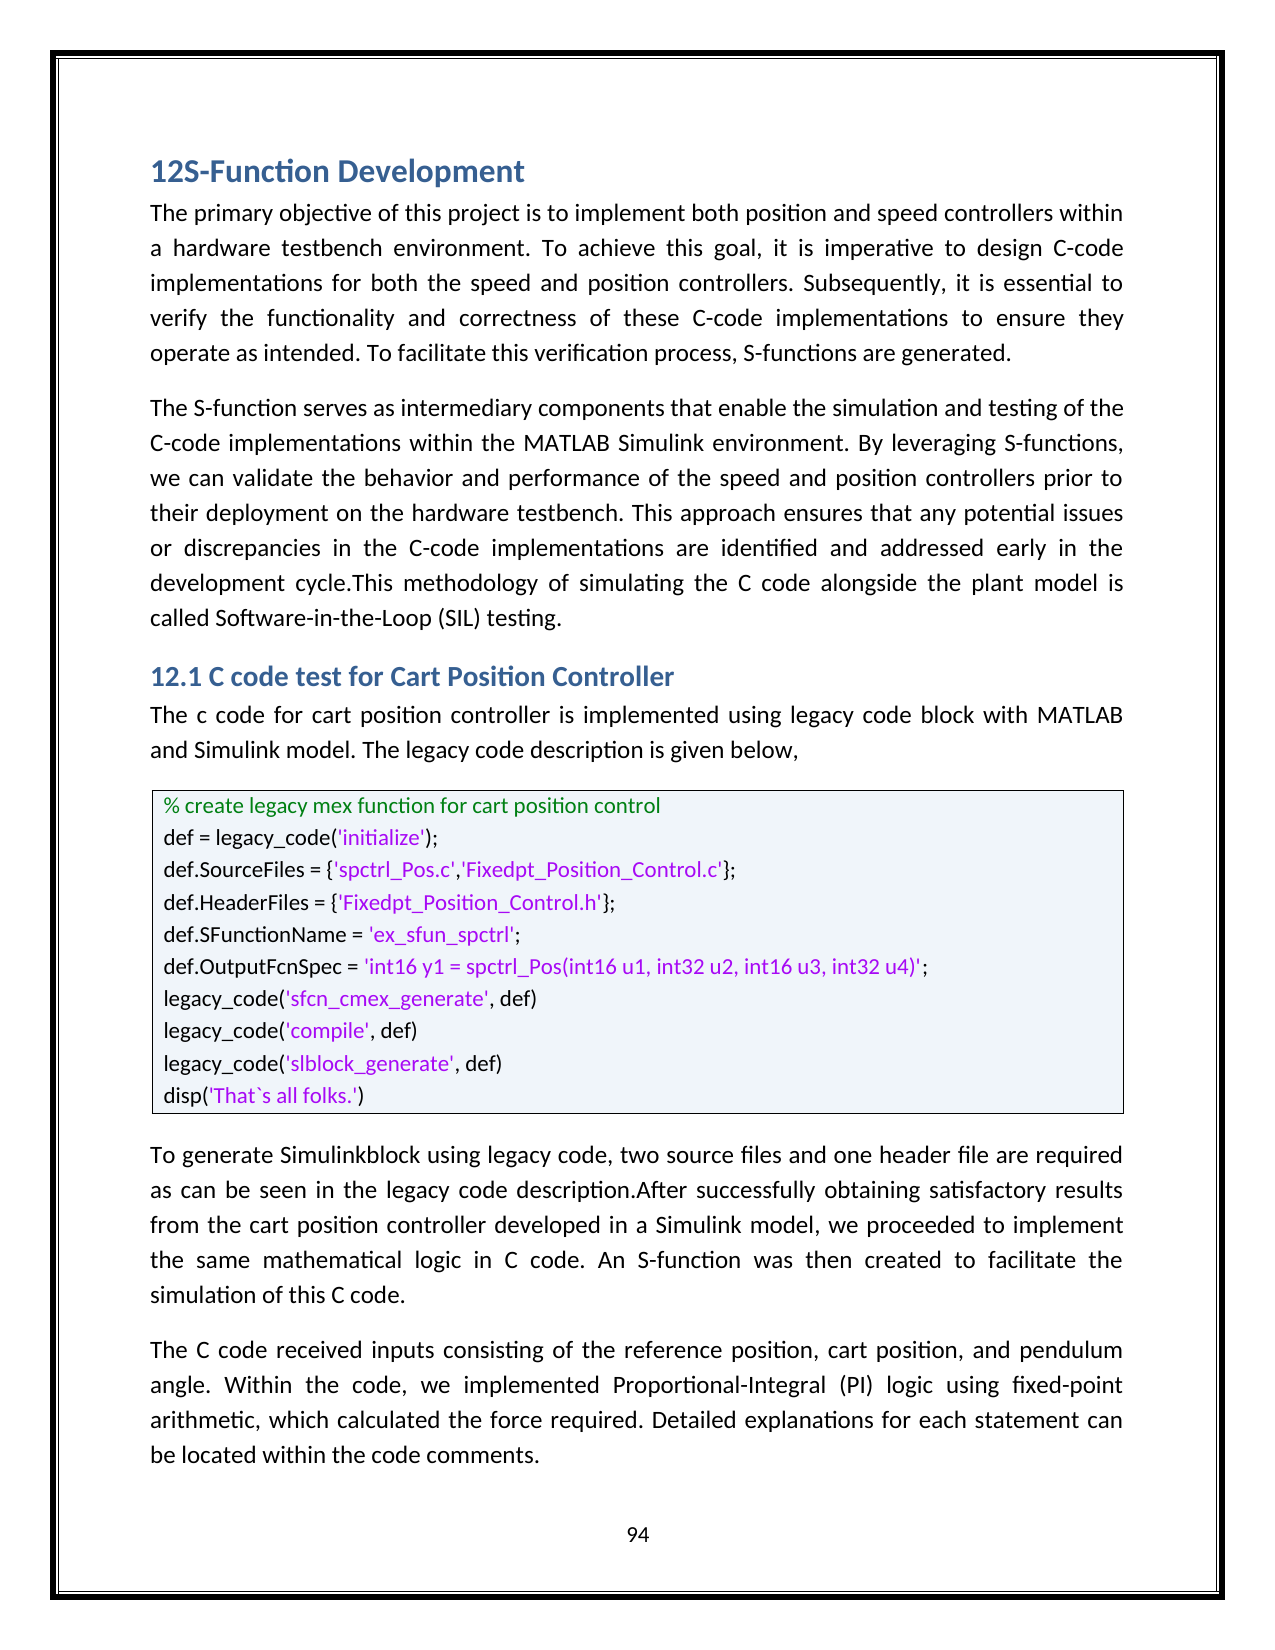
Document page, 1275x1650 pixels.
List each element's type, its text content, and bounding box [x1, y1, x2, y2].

text The C code received inputs consisting of the reference position, cart position, and pendulum angle. Within the code, we implemented Proportional-Integral (PI) logic using fixed-point arithmetic, which calculated the force required. Detailed explanations for each statement can be located within the code comments. [150, 1335, 1125, 1470]
text The primary objective of this project is to implement both position and speed controllers within a hardware testbench environment. To achieve this goal, it is imperative to design C-code implementations for both the speed and position controllers. Subsequently, it is essential to verify the functionality and correctness of these C-code implementations to ensure they operate as intended. To facilitate this verification process, S-functions are generated. [150, 197, 1125, 367]
text The S-function serves as intermediary components that enable the simulation and testing of the C-code implementations within the MATLAB Simulink environment. By leveraging S-functions, we can validate the behavior and performance of the speed and position controllers prior to their deployment on the hardware testbench. This approach ensures that any potential issues or discrepancies in the C-code implementations are identified and addressed early in the development cycle.This methodology of simulating the C code alongside the plant model is called Software-in-the-Loop (SIL) testing. [150, 393, 1125, 633]
table_header % create legacy mex function for cart position control def = legacy_code('initialize'); def.SourceFiles = {'spctrl_Pos.c','Fixedpt_Position_Control.c'}; def.HeaderFiles = {'Fixedpt_Position_Control.h'}; def.SFunctionName = 'ex_sfun_spctrl'; def.OutputFcnSpec = 'int16 y1 = spctrl_Pos(int16 u1, int32 u2, int16 u3, int32 u4)'; legacy_code('sfcn_cmex_generate', def) legacy_code('compile', def) legacy_code('slblock_generate', def) disp('That`s all folks.') [153, 791, 1123, 1113]
text The c code for cart position controller is implemented using legacy code block with MATLAB and Simulink model. The legacy code description is given below, [150, 699, 1125, 765]
subtitle 12S-Function Development [150, 150, 1125, 191]
subtitle 12.1 C code test for Cart Position Controller [150, 658, 1125, 694]
text To generate Simulinkblock using legacy code, two source files and one header file are required as can be seen in the legacy code description.After successfully obtaining satisfactory results from the cart position controller developed in a Simulink model, we proceeded to implement the same mathematical logic in C code. An S-function was then created to facilitate the simulation of this C code. [150, 1139, 1125, 1309]
